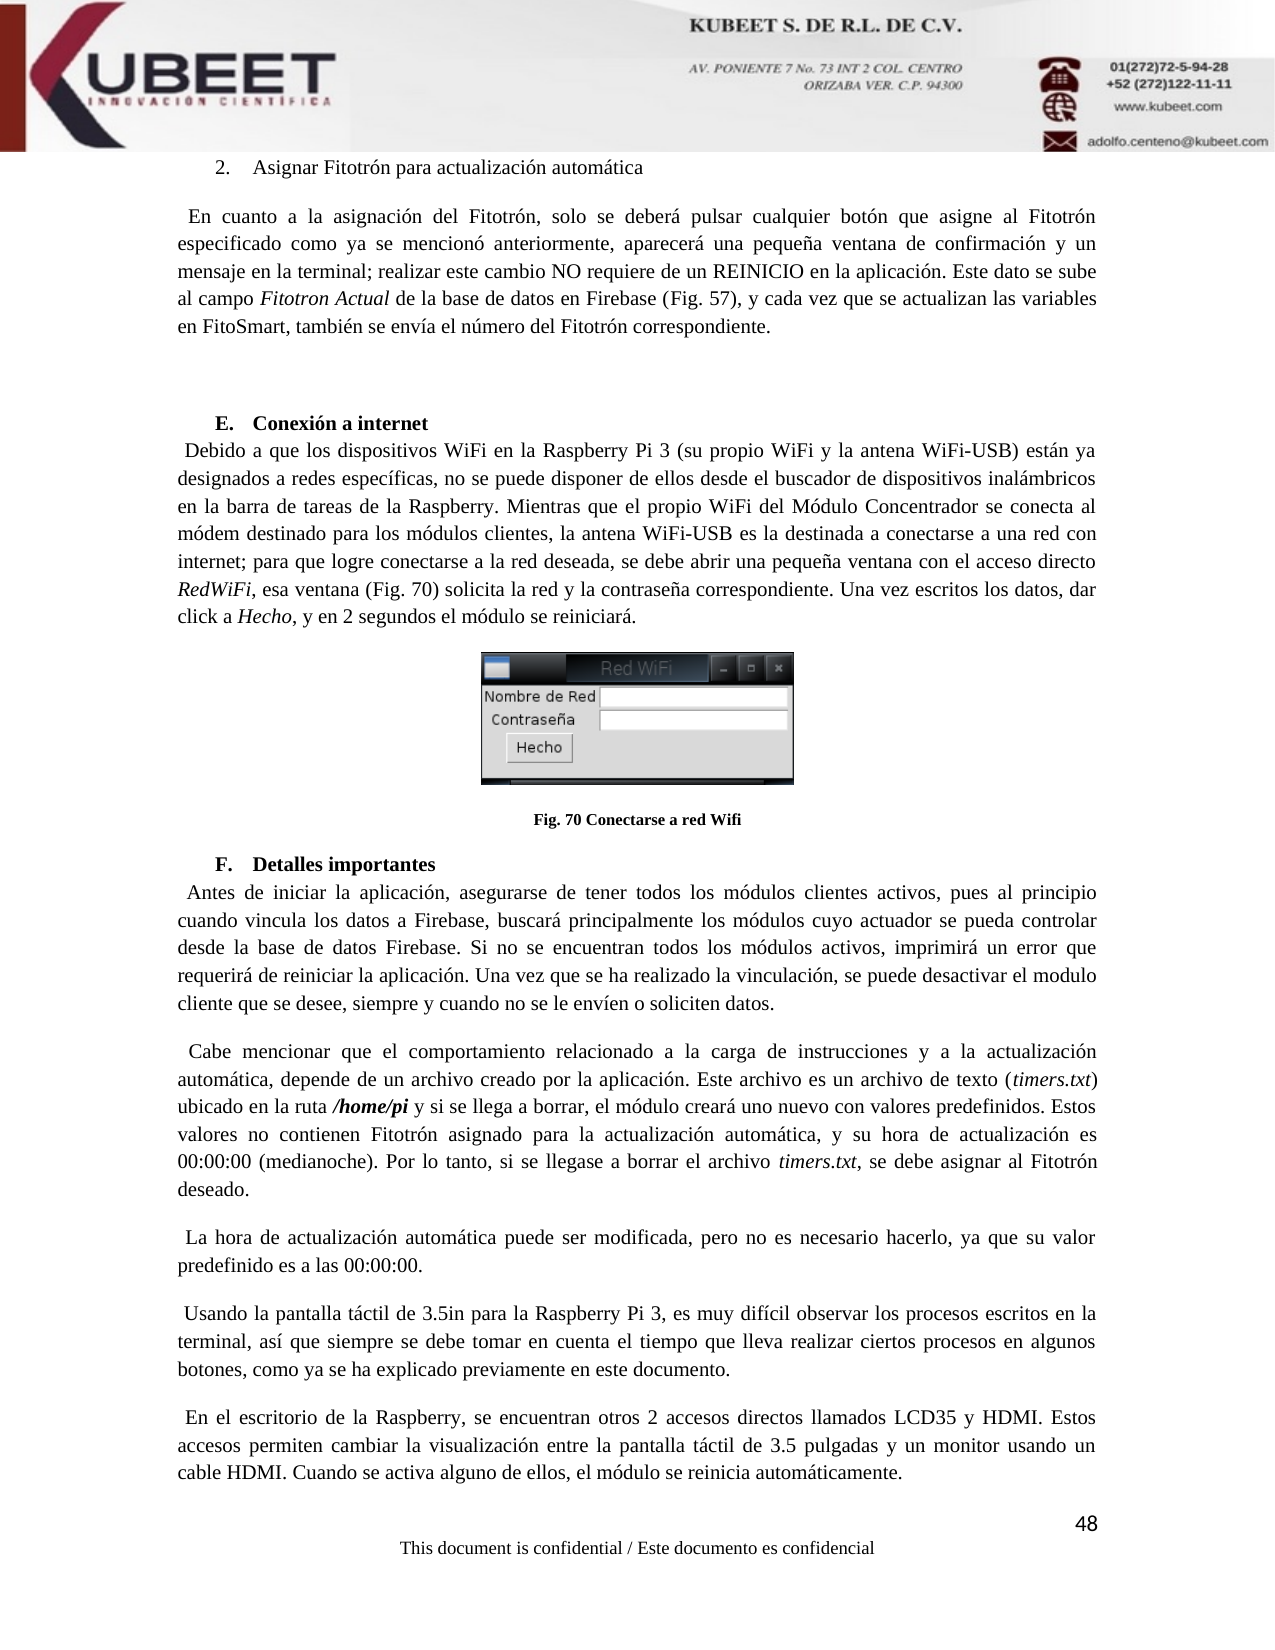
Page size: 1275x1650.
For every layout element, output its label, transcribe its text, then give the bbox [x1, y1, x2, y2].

text Usando la pantalla táctil de 3.5in para la Raspberry Pi 3, es muy difícil observar los procesos escritos en la terminal, así que siempre se debe tomar en cuenta el tiempo que lleva realizar ciertos procesos en algunos botones, como ya se ha explicado previamente en este documento. [177, 1301, 1098, 1381]
text Cabe mencionar que el comportamiento relacionado a la carga de instrucciones y a la actualización automática, depende de un archivo creado por la aplicación. Este archivo es un archivo de texto (timers.txt) ubicado en la ruta /home/pi y si se llega a borrar, el módulo creará uno nuevo con valores predefinidos. Estos valores no contienen Fitotrón asignado para la actualización automática, y su hora de actualización es 00:00:00 (medianoche). Por lo tanto, si se llegase a borrar el archivo timers.txt, se debe asignar al Fitotrón deseado. [177, 1039, 1098, 1201]
picture [0, 0, 1275, 152]
subtitle Conexión a internet [215, 411, 1098, 435]
list Asignar Fitotrón para actualización automática [215, 148, 1098, 179]
text Antes de iniciar la aplicación, asegurarse de tener todos los módulos clientes activos, pues al principio cuando vincula los datos a Firebase, buscará principalmente los módulos cuyo actuador se pueda controlar desde la base de datos Firebase. Si no se encuentran todos los módulos activos, imprimirá un error que requerirá de reiniciar la aplicación. Una vez que se ha realizado la vinculación, se puede desactivar el modulo cliente que se desee, siempre y cuando no se le envíen o soliciten datos. [177, 880, 1098, 1014]
text Debido a que los dispositivos WiFi en la Raspberry Pi 3 (su propio WiFi y la antena WiFi-USB) están ya designados a redes específicas, no se puede disponer de ellos desde el buscador de dispositivos inalámbricos en la barra de tareas de la Raspberry. Mientras que el propio WiFi del Módulo Concentrador se conecta al módem destinado para los módulos clientes, la antena WiFi-USB es la destinada a conectarse a una red con internet; para que logre conectarse a la red deseada, se debe abrir una pequeña ventana con el acceso directo RedWiFi, esa ventana (Fig. 70) solicita la red y la contraseña correspondiente. Una vez escritos los datos, dar click a Hecho, y en 2 segundos el módulo se reiniciará. [177, 438, 1098, 628]
text La hora de actualización automática puede ser modificada, pero no es necesario hacerlo, ya que su valor predefinido es a las 00:00:00. [177, 1225, 1098, 1277]
picture [481, 652, 794, 785]
subtitle Detalles importantes [215, 852, 1098, 876]
text En cuanto a la asignación del Fitotrón, solo se deberá pulsar cualquier botón que asigne al Fitotrón especificado como ya se mencionó anteriormente, aparecerá una pequeña ventana de confirmación y un mensaje en la terminal; realizar este cambio NO requiere de un REINICIO en la aplicación. Este dato se sube al campo Fitotron Actual de la base de datos en Firebase (Fig. 57), y cada vez que se actualizan las variables en FitoSmart, también se envía el número del Fitotrón correspondiente. [177, 203, 1098, 338]
text En el escritorio de la Raspberry, se encuentran otros 2 accesos directos llamados LCD35 y HDMI. Estos accesos permiten cambiar la visualización entre la pantalla táctil de 3.5 pulgadas y un monitor usando un cable HDMI. Cuando se activa alguno de ellos, el módulo se reinicia automáticamente. [177, 1405, 1098, 1484]
